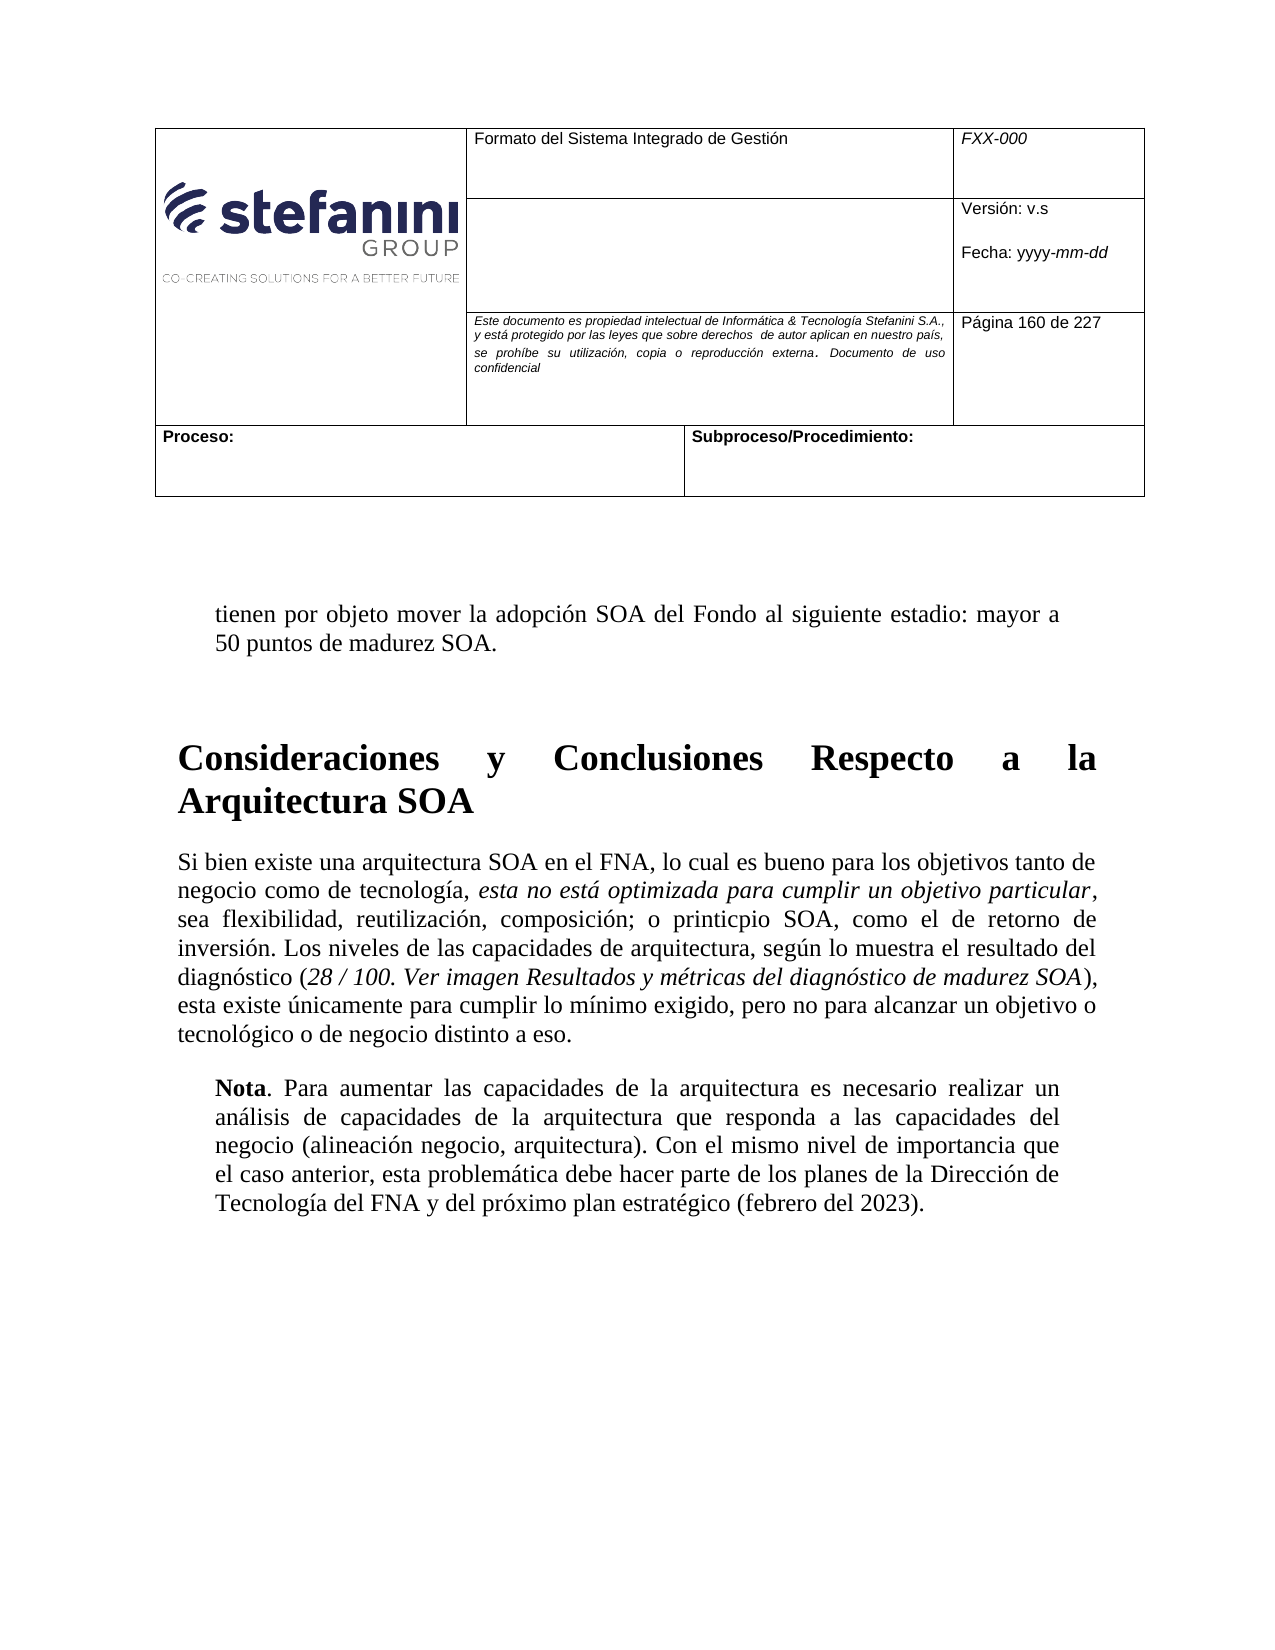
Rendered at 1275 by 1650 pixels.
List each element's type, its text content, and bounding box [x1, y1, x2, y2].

subtitle Consideraciones y Conclusiones Respecto a la Arquitectura SOA [177, 736, 1098, 822]
picture [162, 182, 460, 286]
text Si bien existe una arquitectura SOA en el FNA, lo cual es bueno para los objetivos tanto de negocio como de tecnología, esta no está optimizada para cumplir un objetivo particular, sea flexibilidad, reutilización, composición; o printicpio SOA, como el de retorno de inversión. Los niveles de las capacidades de arquitectura, según lo muestra el resultado del diagnóstico (28 / 100. Ver imagen Resultados y métricas del diagnóstico de madurez SOA), esta existe únicamente para cumplir lo mínimo exigido, pero no para alcanzar un objetivo o tecnológico o de negocio distinto a eso. [177, 847, 1098, 1048]
text Nota. Para aumentar las capacidades de la arquitectura es necesario realizar un análisis de capacidades de la arquitectura que responda a las capacidades del negocio (alineación negocio, arquitectura). Con el mismo nivel de importancia que el caso anterior, esta problemática debe hacer parte de los planes de la Dirección de Tecnología del FNA y del próximo plan estratégico (febrero del 2023). [215, 1073, 1060, 1217]
text Nota. El futuro gobierno SOA, en conjunto con el plan de la Dirección de Tecnología del FNA y el próximo plan estratégico (febrero del 2023) debe procurar la ejecución y los recursos necesarios para la realización de estas iteraciones que tienen por objeto mover la adopción SOA del Fondo al siguiente estadio: mayor a 50 puntos de madurez SOA. [215, 599, 1060, 657]
